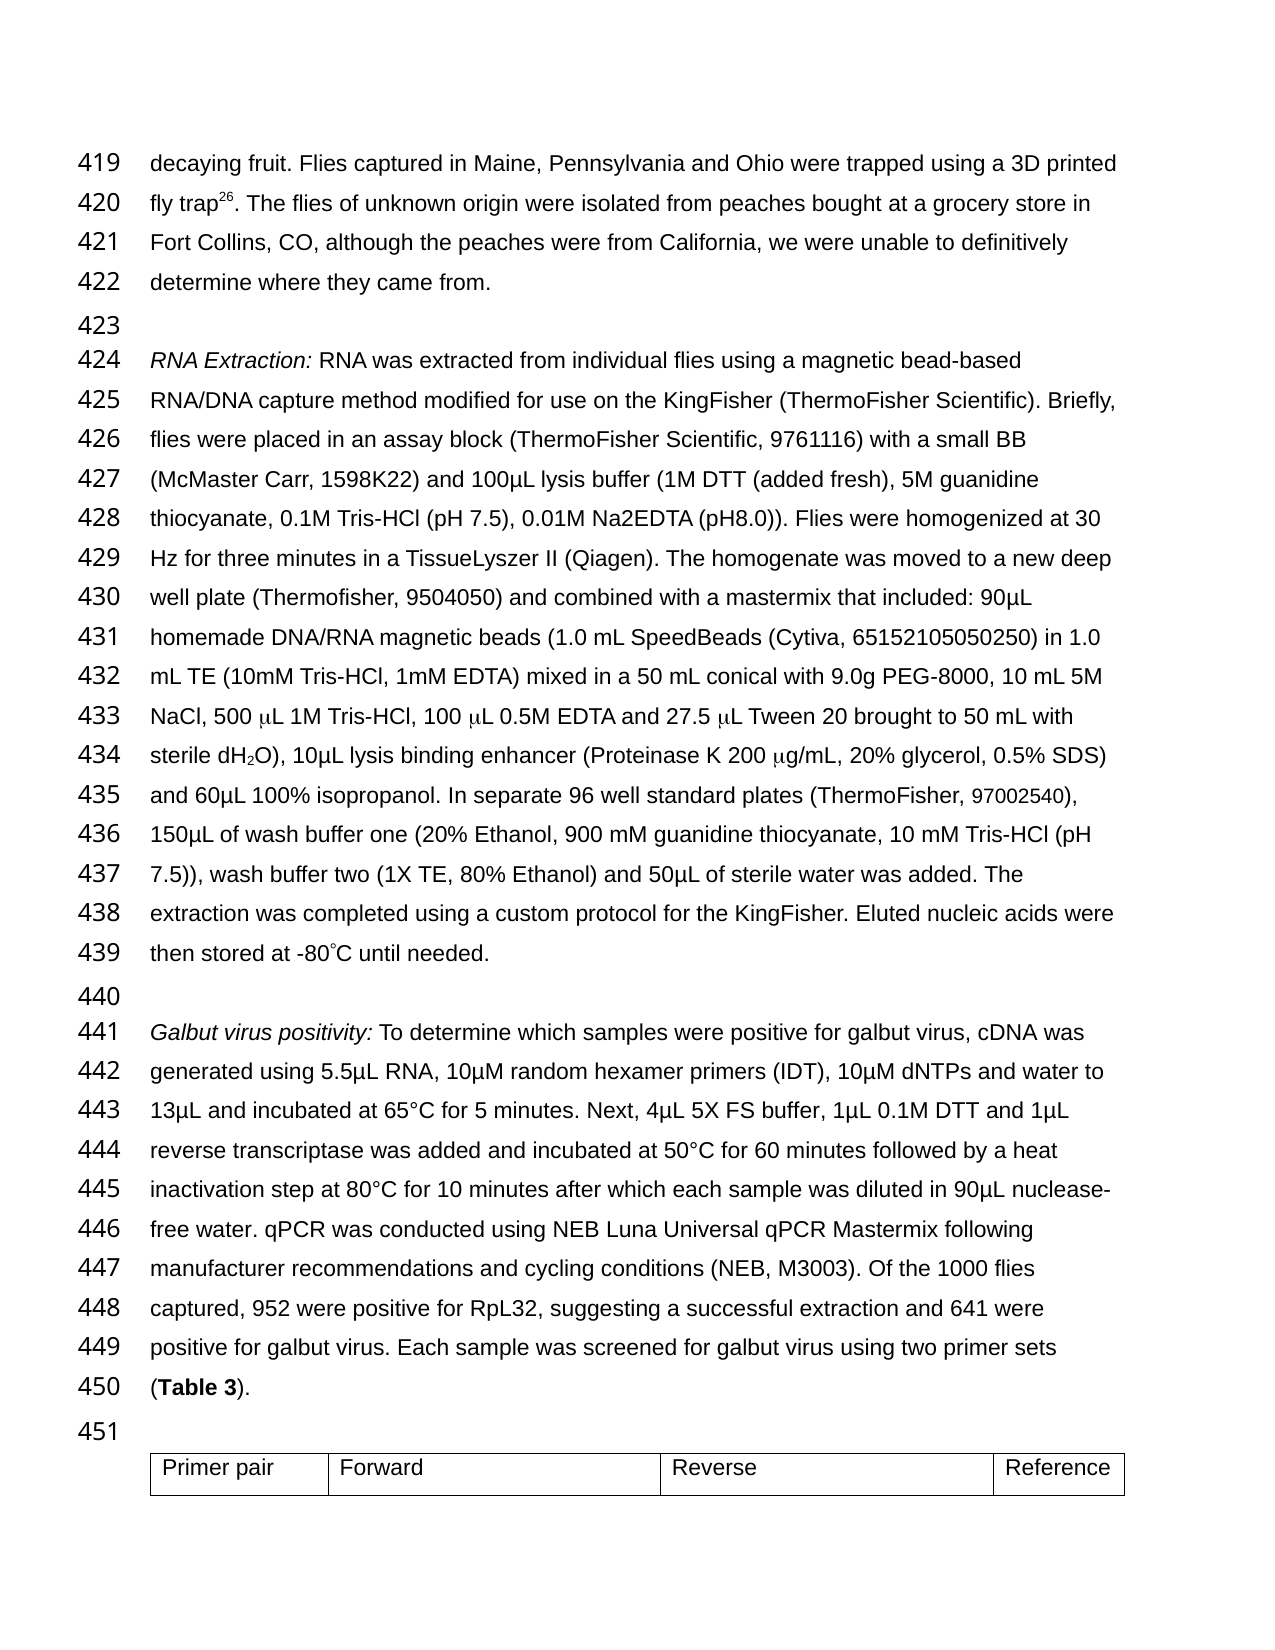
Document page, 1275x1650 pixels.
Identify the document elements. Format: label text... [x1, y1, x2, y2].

table_header Reference [994, 1454, 1124, 1494]
table_header Forward [329, 1454, 660, 1494]
table_header Reverse [661, 1454, 993, 1494]
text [150, 150, 1125, 295]
text Galbut virus positivity: To determine which samples were positive for galbut virus, cDNA was generated using 5.5µL RNA, 10µM random hexamer primers (IDT), 10µM dNTPs and water to 13µL and incubated at 65°C for 5 minutes. Next, 4µL 5X FS buffer, 1µL 0.1M DTT and 1µL reverse transcriptase was added and incubated at 50°C for 60 minutes followed by a heat inactivation step at 80°C for 10 minutes after which each sample was diluted in 90µL nuclease-free water. qPCR was conducted using NEB Luna Universal qPCR Mastermix following manufacturer recommendations and cycling conditions (NEB, M3003). Of the 1000 flies captured, 952 were positive for RpL32, suggesting a successful extraction and 641 were positive for galbut virus. Each sample was screened for galbut virus using two primer sets (Table 3). [150, 1018, 1125, 1400]
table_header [151, 1454, 328, 1494]
text RNA Extraction: RNA was extracted from individual flies using a magnetic bead-based RNA/DNA capture method modified for use on the KingFisher (ThermoFisher Scientific). Briefly, flies were placed in an assay block (ThermoFisher Scientific, 9761116) with a small BB (McMaster Carr, 1598K22) and 100µL lysis buffer (1M DTT (added fresh), 5M guanidine thiocyanate, 0.1M Tris-HCl (pH 7.5), 0.01M Na2EDTA (pH8.0)). Flies were homogenized at 30 Hz for three minutes in a TissueLyszer II (Qiagen). The homogenate was moved to a new deep well plate (Thermofisher, 9504050) and combined with a mastermix that included: 90µL homemade DNA/RNA magnetic beads (1.0 mL SpeedBeads (Cytiva, 65152105050250) in 1.0 mL TE (10mM Tris-HCl, 1mM EDTA) mixed in a 50 mL conical with 9.0g PEG-8000, 10 mL 5M NaCl, 500 L 1M Tris-HCl, 100 L 0.5M EDTA and 27.5 L Tween 20 brought to 50 mL with sterile dH2O), 10µL lysis binding enhancer (Proteinase K 200 g/mL, 20% glycerol, 0.5% SDS) and 60µL 100% isopropanol. In separate 96 well standard plates (ThermoFisher, 97002540), 150µL of wash buffer one (20% Ethanol, 900 mM guanidine thiocyanate, 10 mM Tris-HCl (pH 7.5)), wash buffer two (1X TE, 80% Ethanol) and 50µL of sterile water was added. The extraction was completed using a custom protocol for the KingFisher. Eluted nucleic acids were then stored at -80C until needed. [150, 347, 1125, 966]
